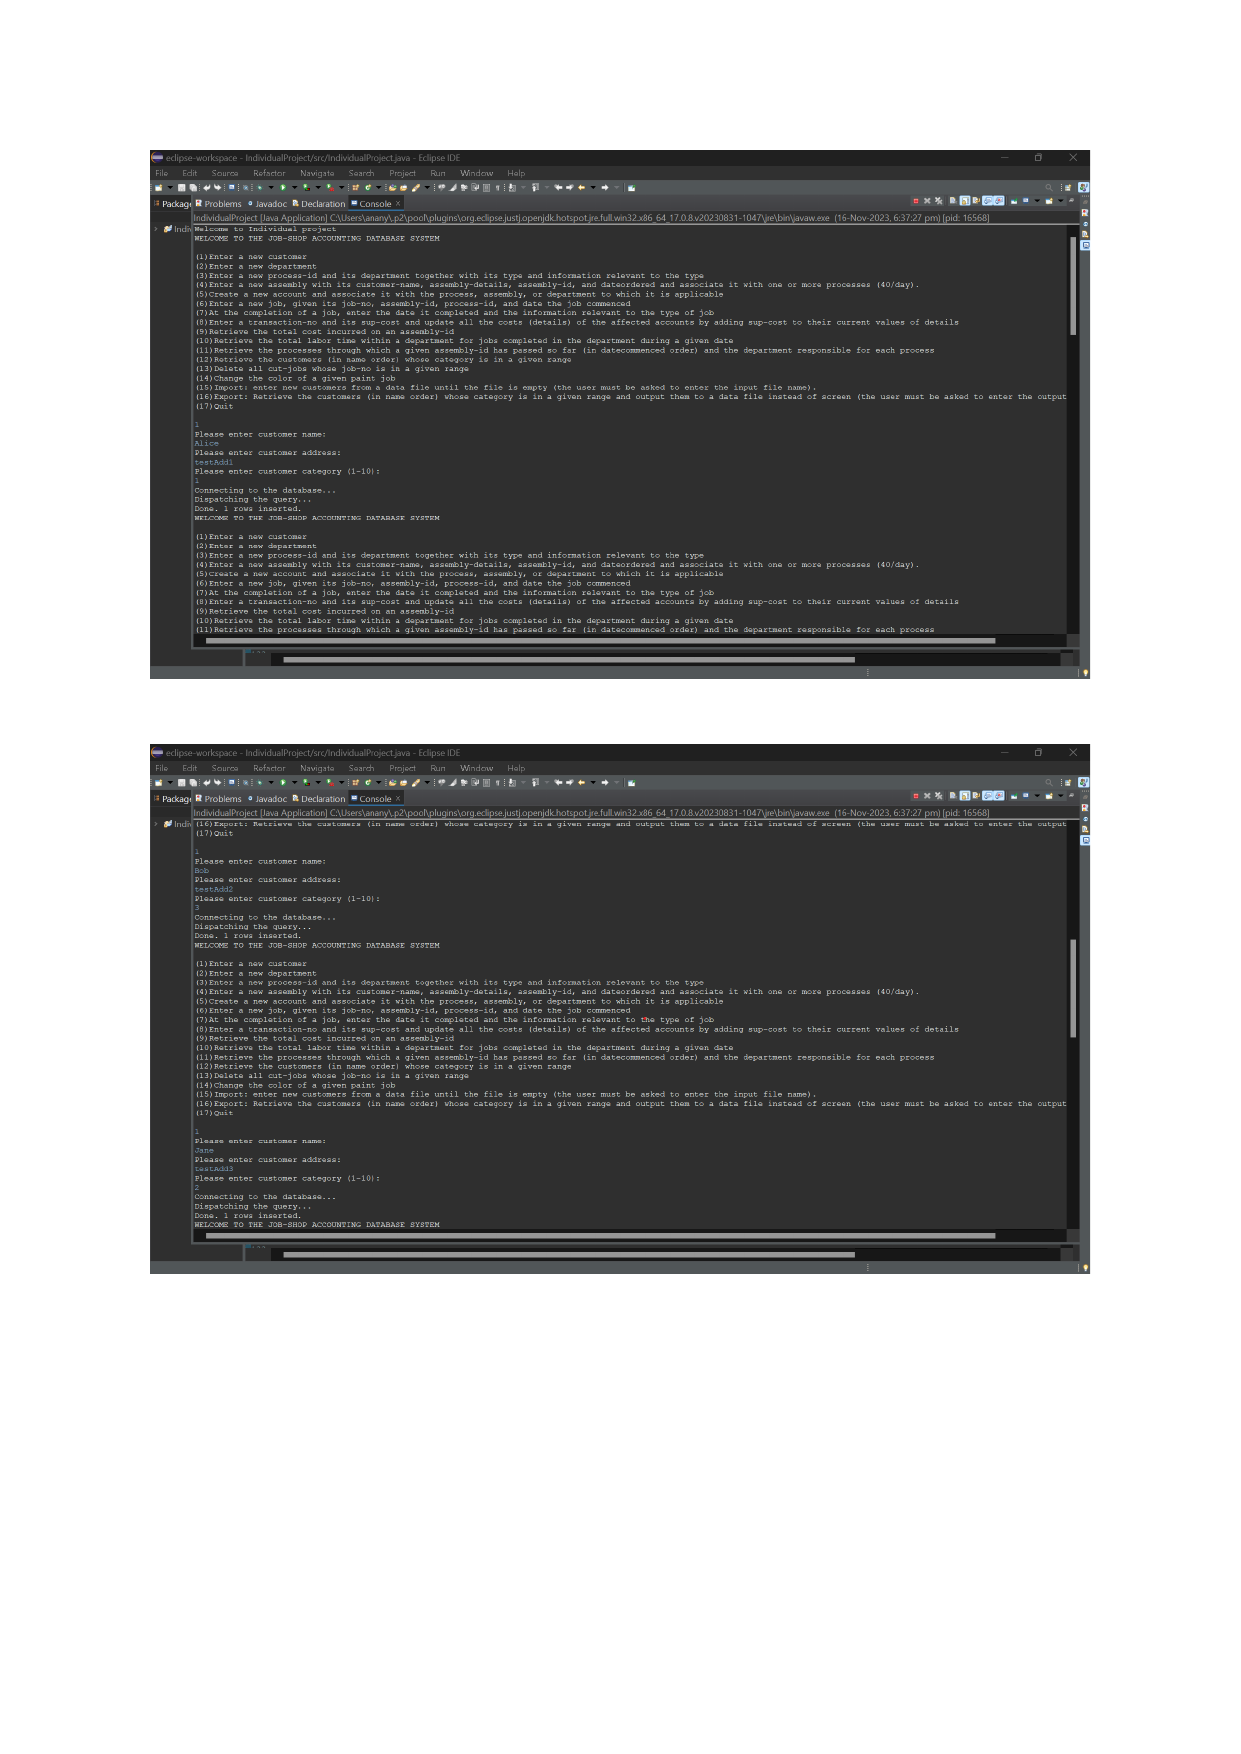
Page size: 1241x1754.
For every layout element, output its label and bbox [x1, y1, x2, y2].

picture [150, 150, 1091, 679]
picture [150, 744, 1091, 1274]
